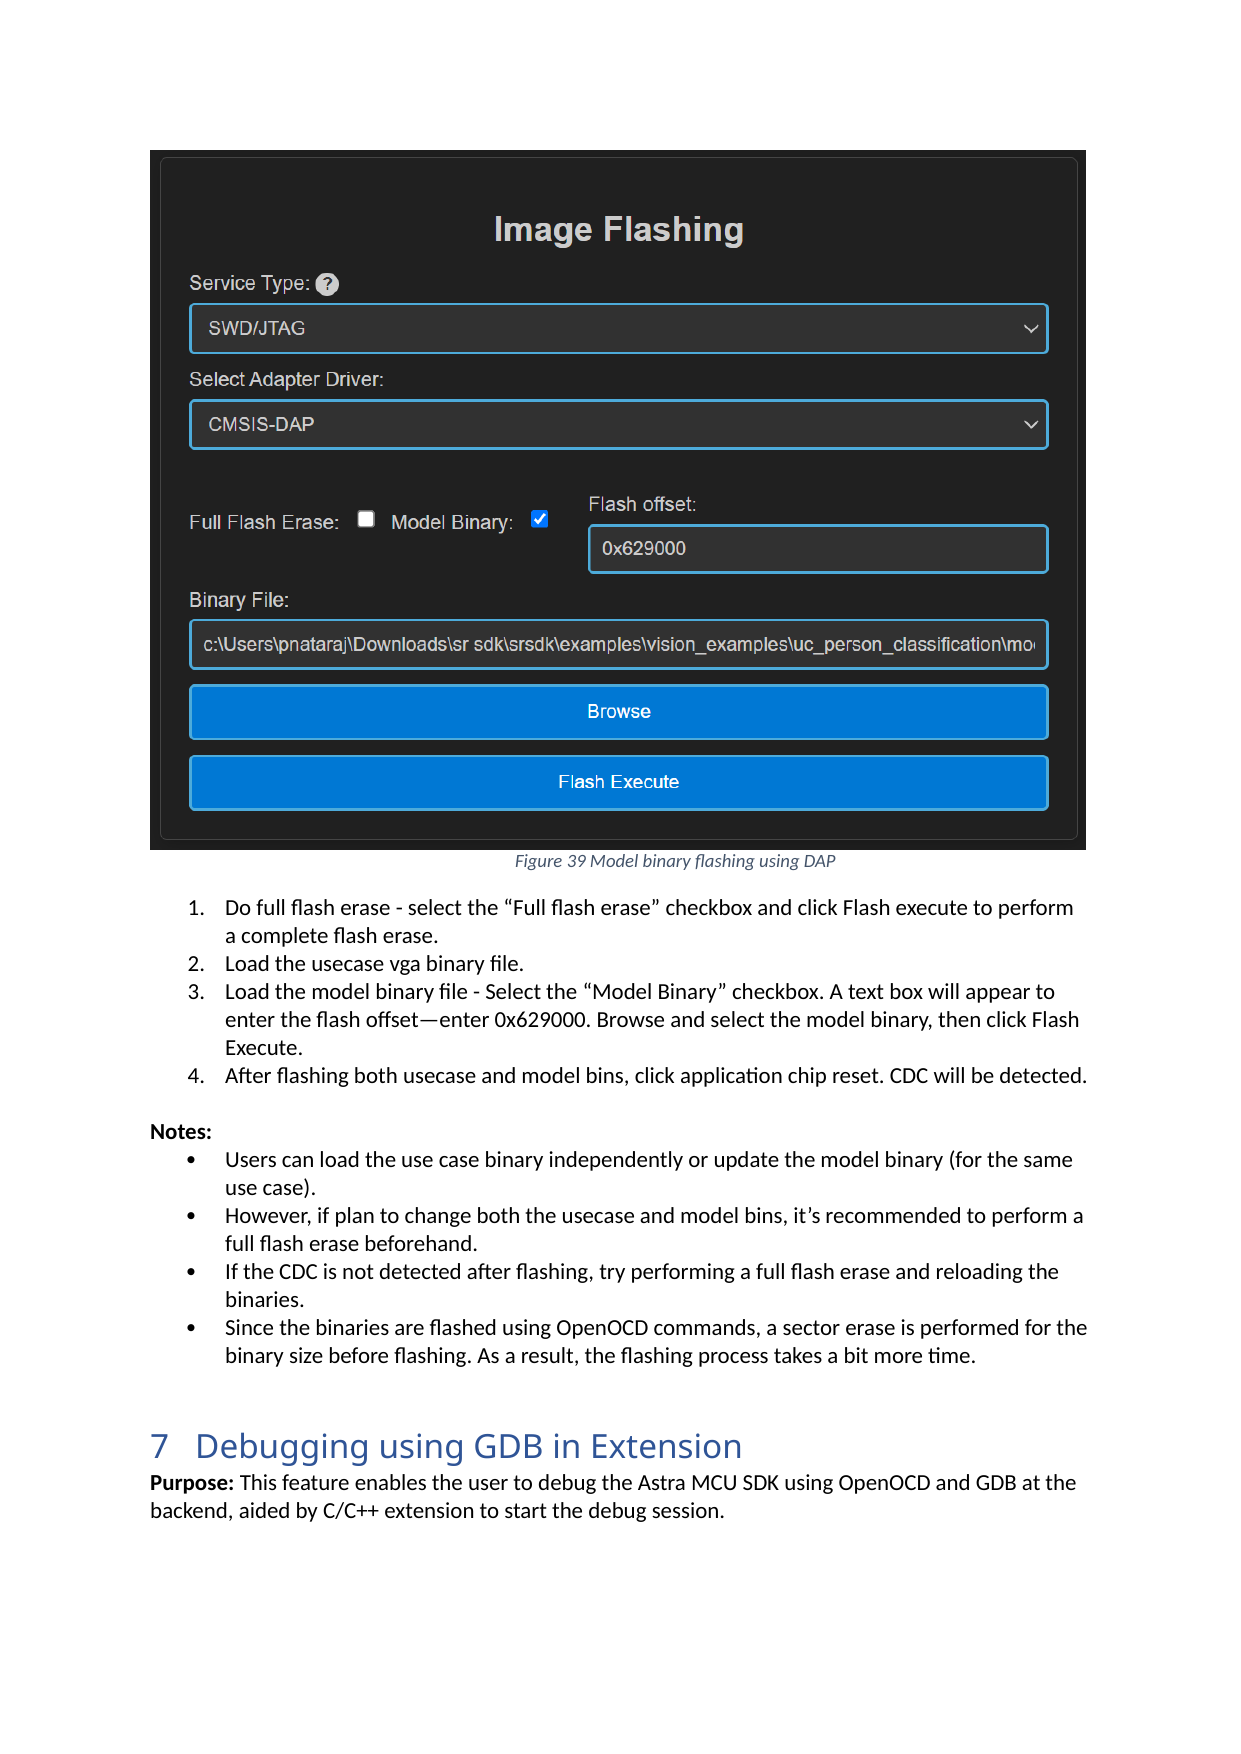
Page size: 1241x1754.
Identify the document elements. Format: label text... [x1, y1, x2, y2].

list Load the model binary file - Select the “Model Binary” checkbox. A text box will appear to enter the flash offset—enter 0x629000. Browse and select the model binary, then click Flash Execute. [187, 977, 1090, 1061]
list If the CDC is not detected after flashing, try performing a full flash erase and reloading the binaries. [187, 1257, 1090, 1313]
picture [150, 150, 1086, 850]
text Notes: [150, 1117, 1090, 1145]
list However, if plan to change both the usecase and model bins, it’s recommended to perform a full flash erase beforehand. [187, 1201, 1090, 1257]
text Purpose: This feature enables the user to debug the Astra MCU SDK using OpenOCD and GDB at the backend, aided by C/C++ extension to start the debug session. [150, 1468, 1090, 1552]
list Users can load the use case binary independently or update the model binary (for the same use case). [187, 1145, 1090, 1201]
list Since the binaries are flashed using OpenOCD commands, a sector erase is performed for the binary size before flashing. As a result, the flashing process takes a bit more time. [187, 1313, 1090, 1369]
list Load the usecase vga binary file. [187, 949, 1090, 977]
list After flashing both usecase and model bins, click application chip reset. CDC will be detected. [187, 1061, 1090, 1117]
subtitle Debugging using GDB in Extension [150, 1423, 1090, 1468]
list Do full flash erase - select the “Full flash erase” checkbox and click Flash execute to perform a complete flash erase. [187, 893, 1090, 949]
